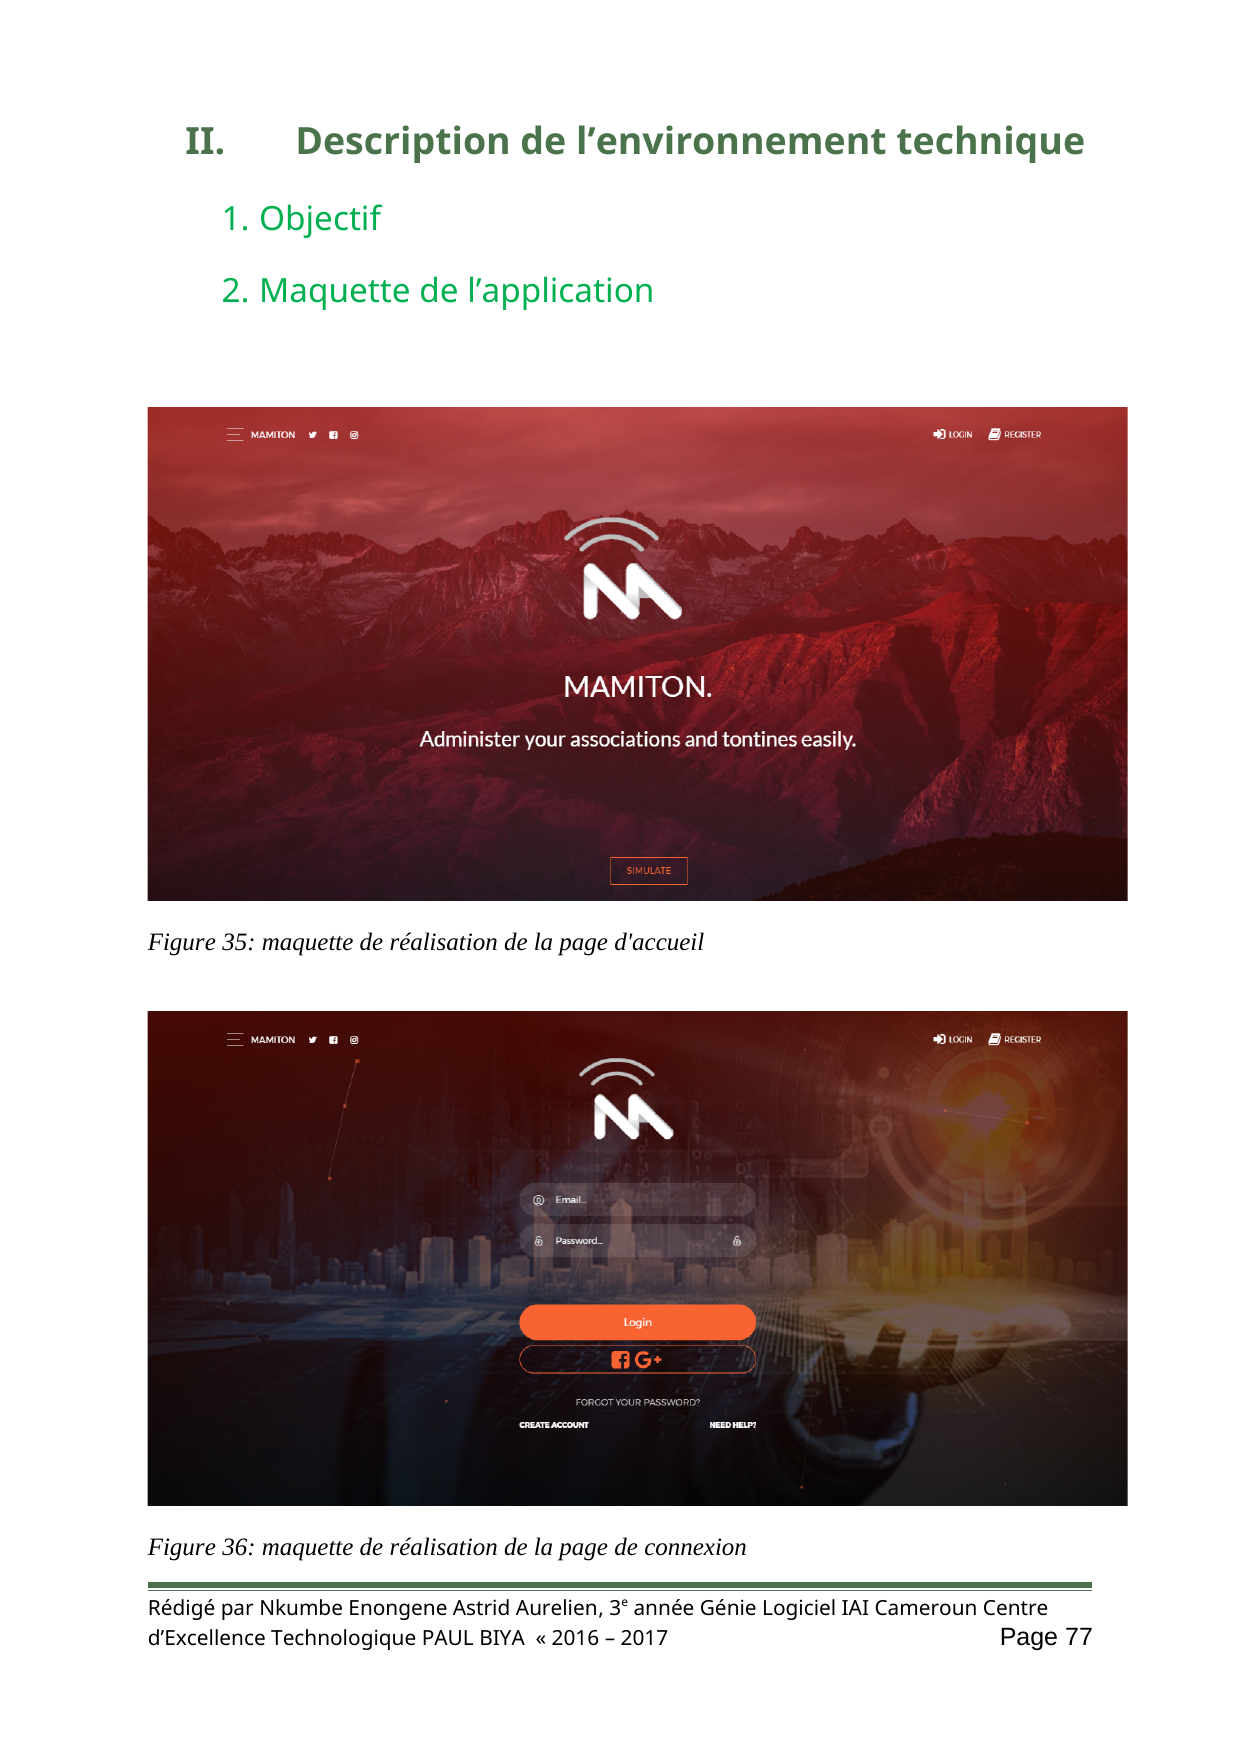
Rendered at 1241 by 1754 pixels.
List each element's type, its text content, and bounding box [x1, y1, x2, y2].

subtitle Maquette de l’application [221, 267, 1092, 312]
picture [147, 1011, 1128, 1506]
subtitle Objectif [221, 195, 1092, 240]
picture [147, 407, 1128, 901]
subtitle Description de l’environnement technique [185, 114, 1092, 165]
